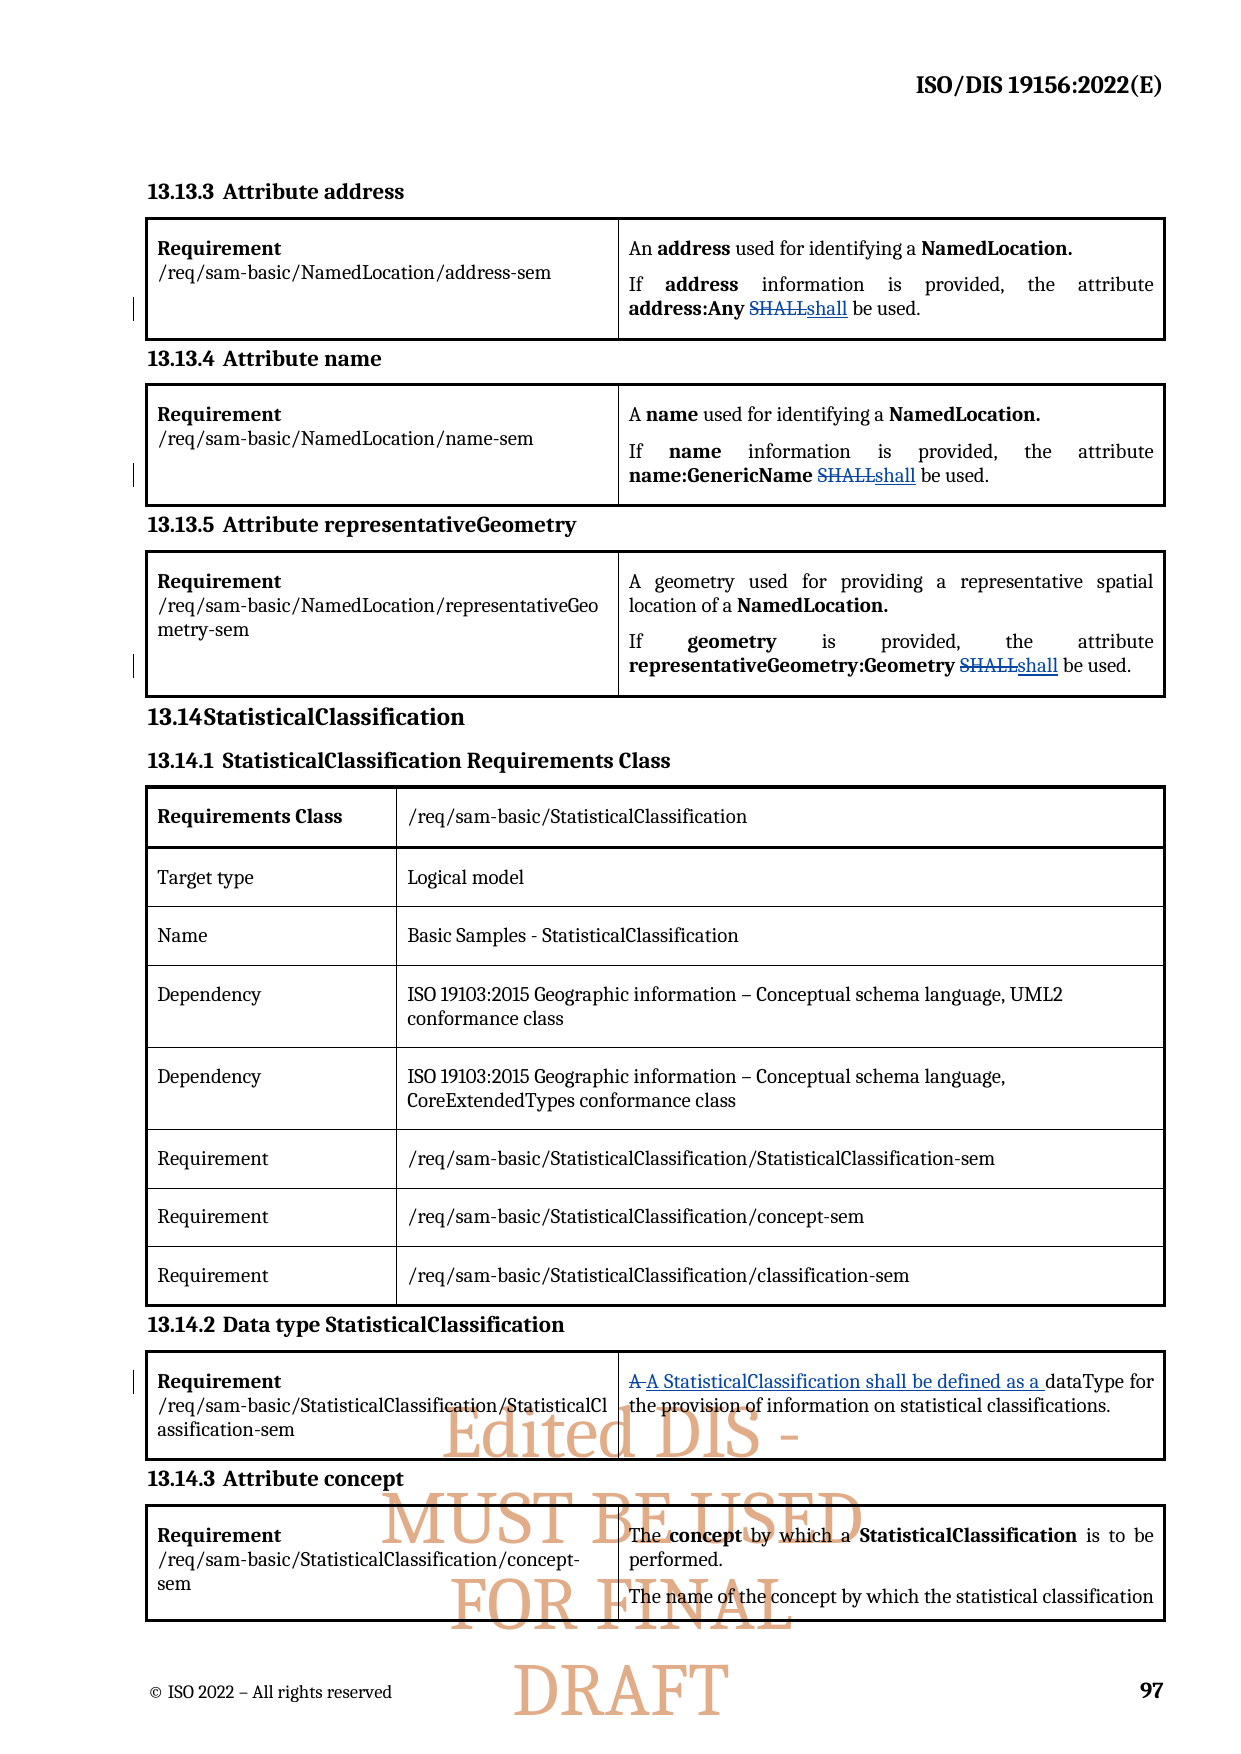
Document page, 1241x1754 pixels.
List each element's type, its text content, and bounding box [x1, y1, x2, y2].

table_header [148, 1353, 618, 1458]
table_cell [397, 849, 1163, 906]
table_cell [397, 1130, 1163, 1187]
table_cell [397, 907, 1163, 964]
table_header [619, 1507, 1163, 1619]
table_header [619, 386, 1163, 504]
subtitle Attribute name [148, 347, 1163, 371]
subtitle Data type StatisticalClassification [148, 1313, 1163, 1337]
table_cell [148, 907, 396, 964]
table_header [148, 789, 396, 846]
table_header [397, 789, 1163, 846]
subtitle Attribute concept [148, 1468, 1163, 1492]
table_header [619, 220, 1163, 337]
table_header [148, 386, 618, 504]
subtitle StatisticalClassification [148, 704, 1163, 730]
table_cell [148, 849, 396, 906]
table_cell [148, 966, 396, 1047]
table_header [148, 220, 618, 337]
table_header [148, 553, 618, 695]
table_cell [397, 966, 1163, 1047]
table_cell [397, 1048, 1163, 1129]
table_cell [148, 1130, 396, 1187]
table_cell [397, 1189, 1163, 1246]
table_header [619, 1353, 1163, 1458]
subtitle Attribute address [148, 180, 1163, 204]
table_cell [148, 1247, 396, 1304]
subtitle StatisticalClassification Requirements Class [148, 749, 1163, 773]
subtitle Attribute representativeGeometry [148, 513, 1163, 537]
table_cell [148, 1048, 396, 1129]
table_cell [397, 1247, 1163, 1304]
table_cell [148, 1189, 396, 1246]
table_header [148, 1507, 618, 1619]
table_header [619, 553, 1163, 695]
